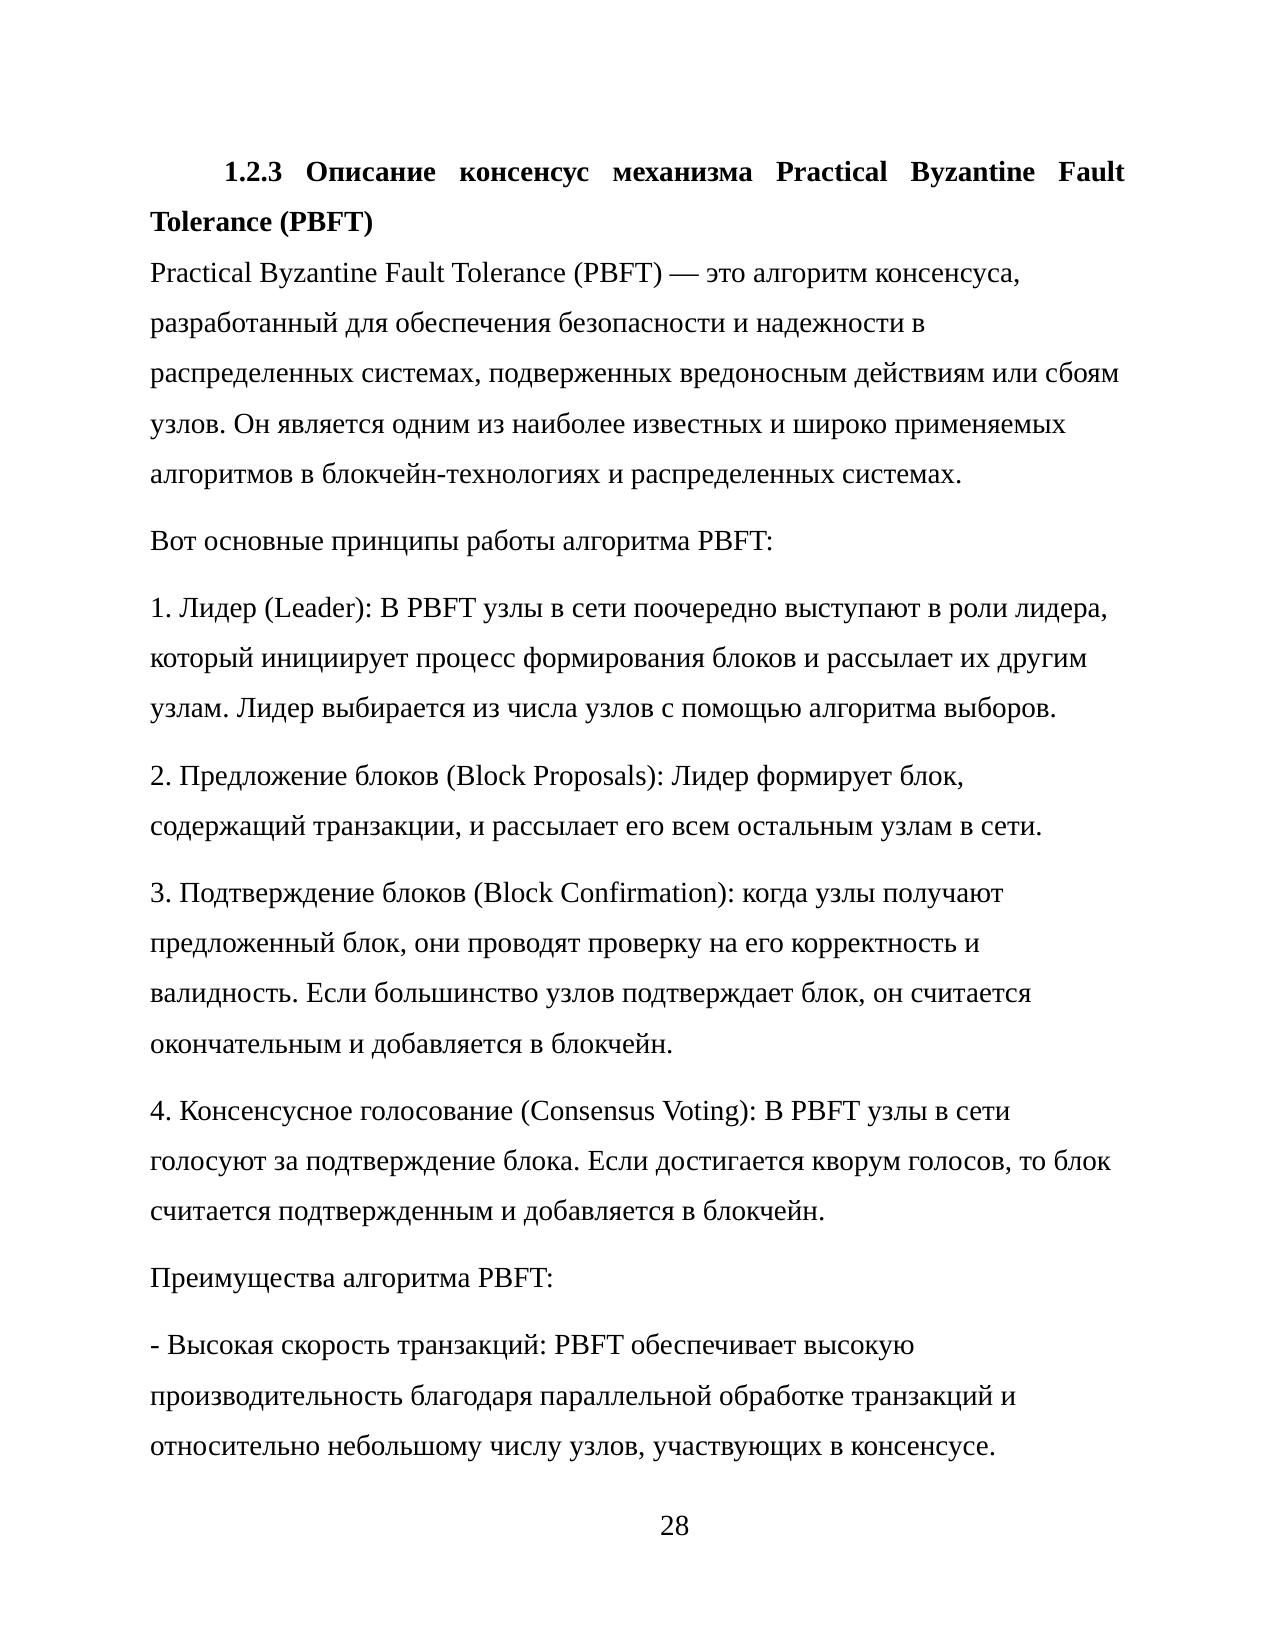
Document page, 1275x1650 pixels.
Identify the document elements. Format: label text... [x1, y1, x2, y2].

text Practical Byzantine Fault Tolerance (PBFT) — это алгоритм консенсуса, разработанный для обеспечения безопасности и надежности в распределенных системах, подверженных вредоносным действиям или сбоям узлов. Он является одним из наиболее известных и широко применяемых алгоритмов в блокчейн-технологиях и распределенных системах. [150, 255, 1125, 489]
text Вот основные принципы работы алгоритма PBFT: [150, 523, 1125, 557]
subtitle 1.2.3 Описание консенсус механизма Practical Byzantine Fault Tolerance (PBFT) [150, 154, 1125, 238]
text 1. Лидер (Leader): В PBFT узлы в сети поочередно выступают в роли лидера, который инициирует процесс формирования блоков и рассылает их другим узлам. Лидер выбирается из числа узлов с помощью алгоритма выборов. [150, 590, 1125, 724]
text - Высокая скорость транзакций: PBFT обеспечивает высокую производительность благодаря параллельной обработке транзакций и относительно небольшому числу узлов, участвующих в консенсусе. [150, 1327, 1125, 1462]
text 4. Консенсусное голосование (Consensus Voting): В PBFT узлы в сети голосуют за подтверждение блока. Если достигается кворум голосов, то блок считается подтвержденным и добавляется в блокчейн. [150, 1093, 1125, 1227]
text 3. Подтверждение блоков (Block Confirmation): когда узлы получают предложенный блок, они проводят проверку на его корректность и валидность. Если большинство узлов подтверждает блок, он считается окончательным и добавляется в блокчейн. [150, 875, 1125, 1059]
text Преимущества алгоритма PBFT: [150, 1260, 1125, 1294]
text 2. Предложение блоков (Block Proposals): Лидер формирует блок, содержащий транзакции, и рассылает его всем остальным узлам в сети. [150, 758, 1125, 841]
